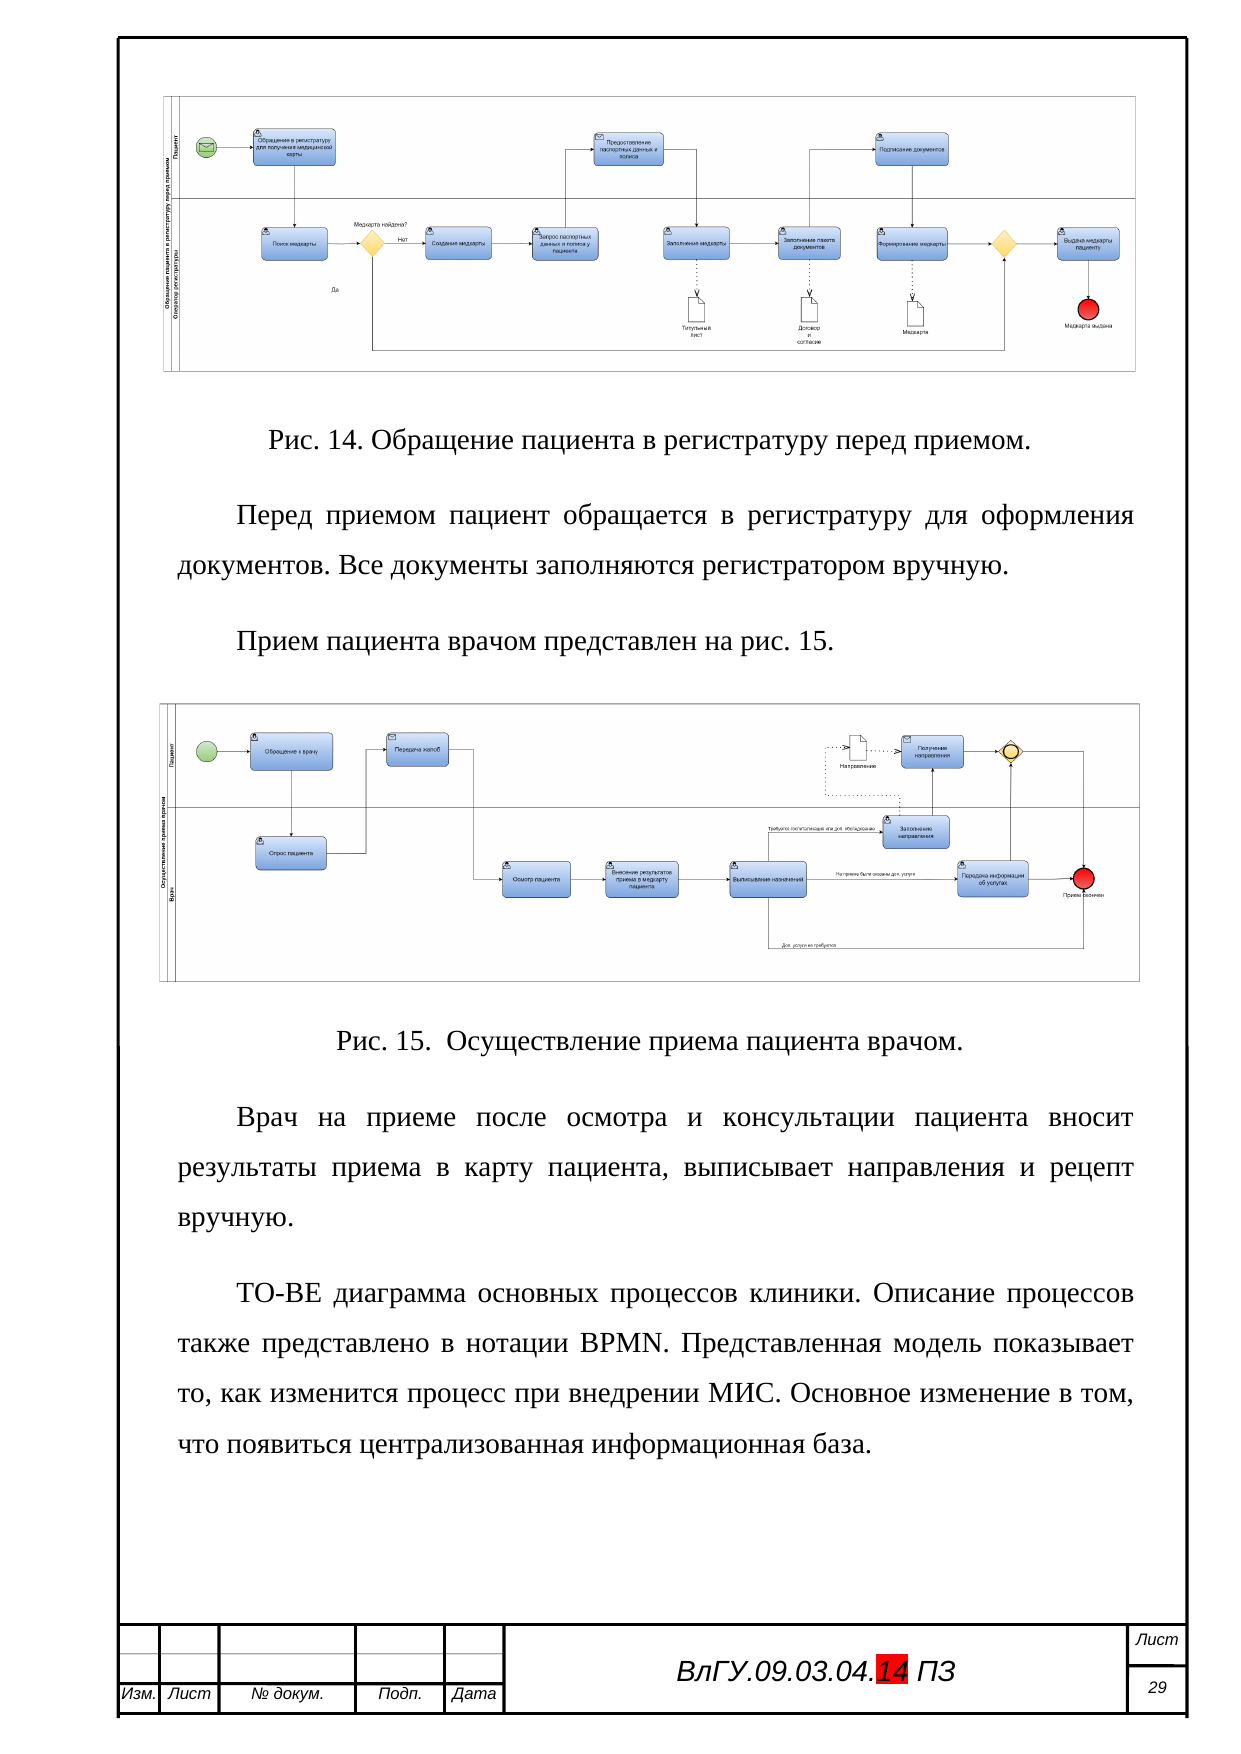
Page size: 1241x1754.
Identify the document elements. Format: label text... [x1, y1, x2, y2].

text Рис. 15. Осуществление приема пациента врачом. [118, 1023, 1181, 1057]
text TO-BE диаграмма основных процессов клиники. Описание процессов также представлено в нотации BPMN. Представленная модель показывает то, как изменится процесс при внедрении МИС. Основное изменение в том, что появиться централизованная информационная база. [177, 1275, 1135, 1459]
picture [163, 92, 1136, 380]
text Перед приемом пациент обращается в регистратуру для оформления документов. Все документы заполняются регистратором вручную. [177, 497, 1135, 581]
picture [159, 698, 1140, 982]
text Врач на приеме после осмотра и консультации пациента вносит результаты приема в карту пациента, выписывает направления и рецепт вручную. [177, 1099, 1135, 1233]
text Прием пациента врачом представлен на рис. 15. [177, 623, 1135, 656]
text Рис. 14. Обращение пациента в регистратуру перед приемом. [118, 422, 1181, 455]
